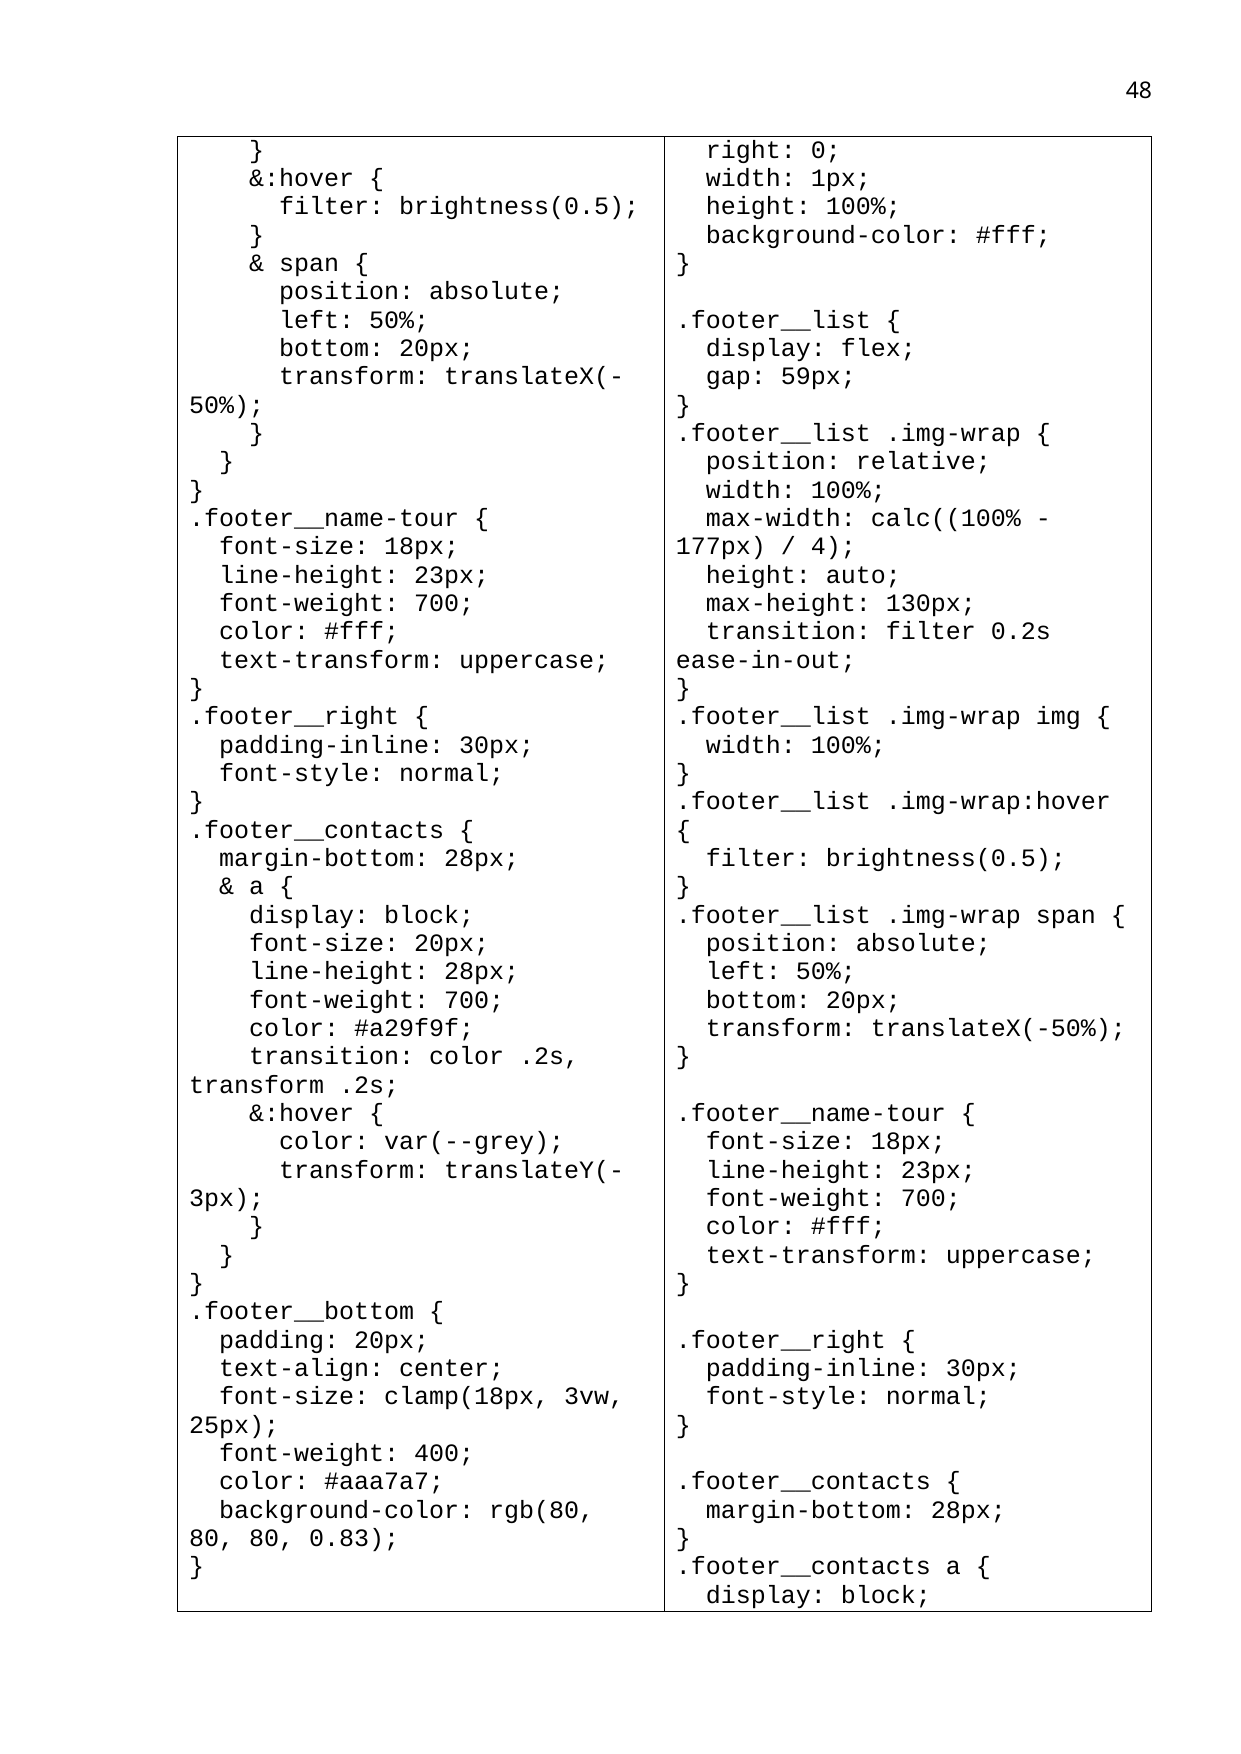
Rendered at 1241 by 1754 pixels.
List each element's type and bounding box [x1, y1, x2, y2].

table_cell [178, 137, 664, 1611]
table_cell [665, 137, 1151, 1611]
